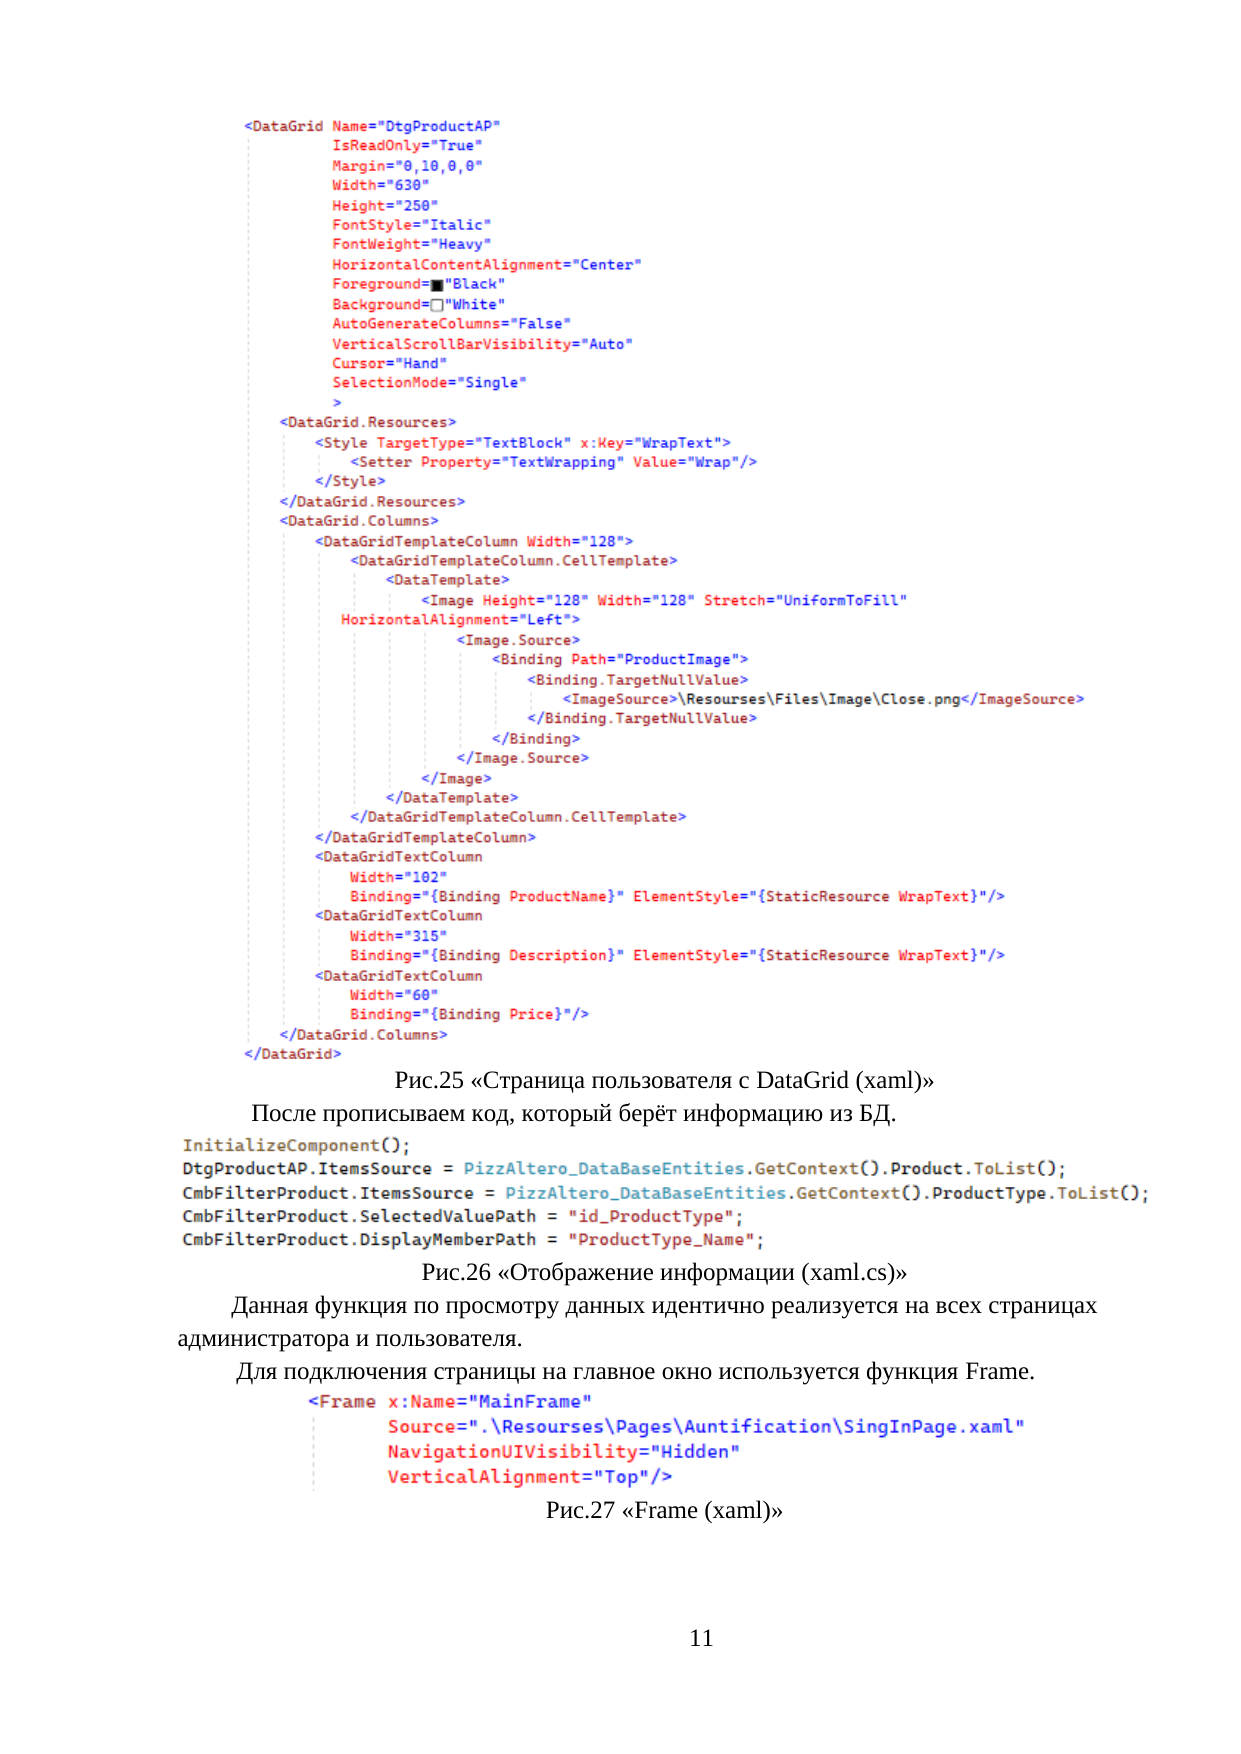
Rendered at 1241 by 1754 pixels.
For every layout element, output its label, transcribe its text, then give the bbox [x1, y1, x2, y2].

text Для подключения страницы на главное окно используется функция Frame. [177, 1356, 1152, 1385]
picture [302, 1389, 1027, 1491]
text Рис.26 «Отображение информации (xaml.cs)» [177, 1257, 1152, 1286]
text Данная функция по просмотру данных идентично реализуется на всех страницах [177, 1290, 1152, 1319]
text Рис.25 «Страница пользователя с DataGrid (xaml)» [177, 1065, 1152, 1094]
text Рис.27 «Frame (xaml)» [177, 1495, 1152, 1524]
picture [242, 118, 1087, 1062]
picture [177, 1131, 1152, 1254]
text администратора и пользователя. [177, 1323, 1152, 1352]
text После прописываем код, который берёт информацию из БД. [177, 1098, 1152, 1127]
